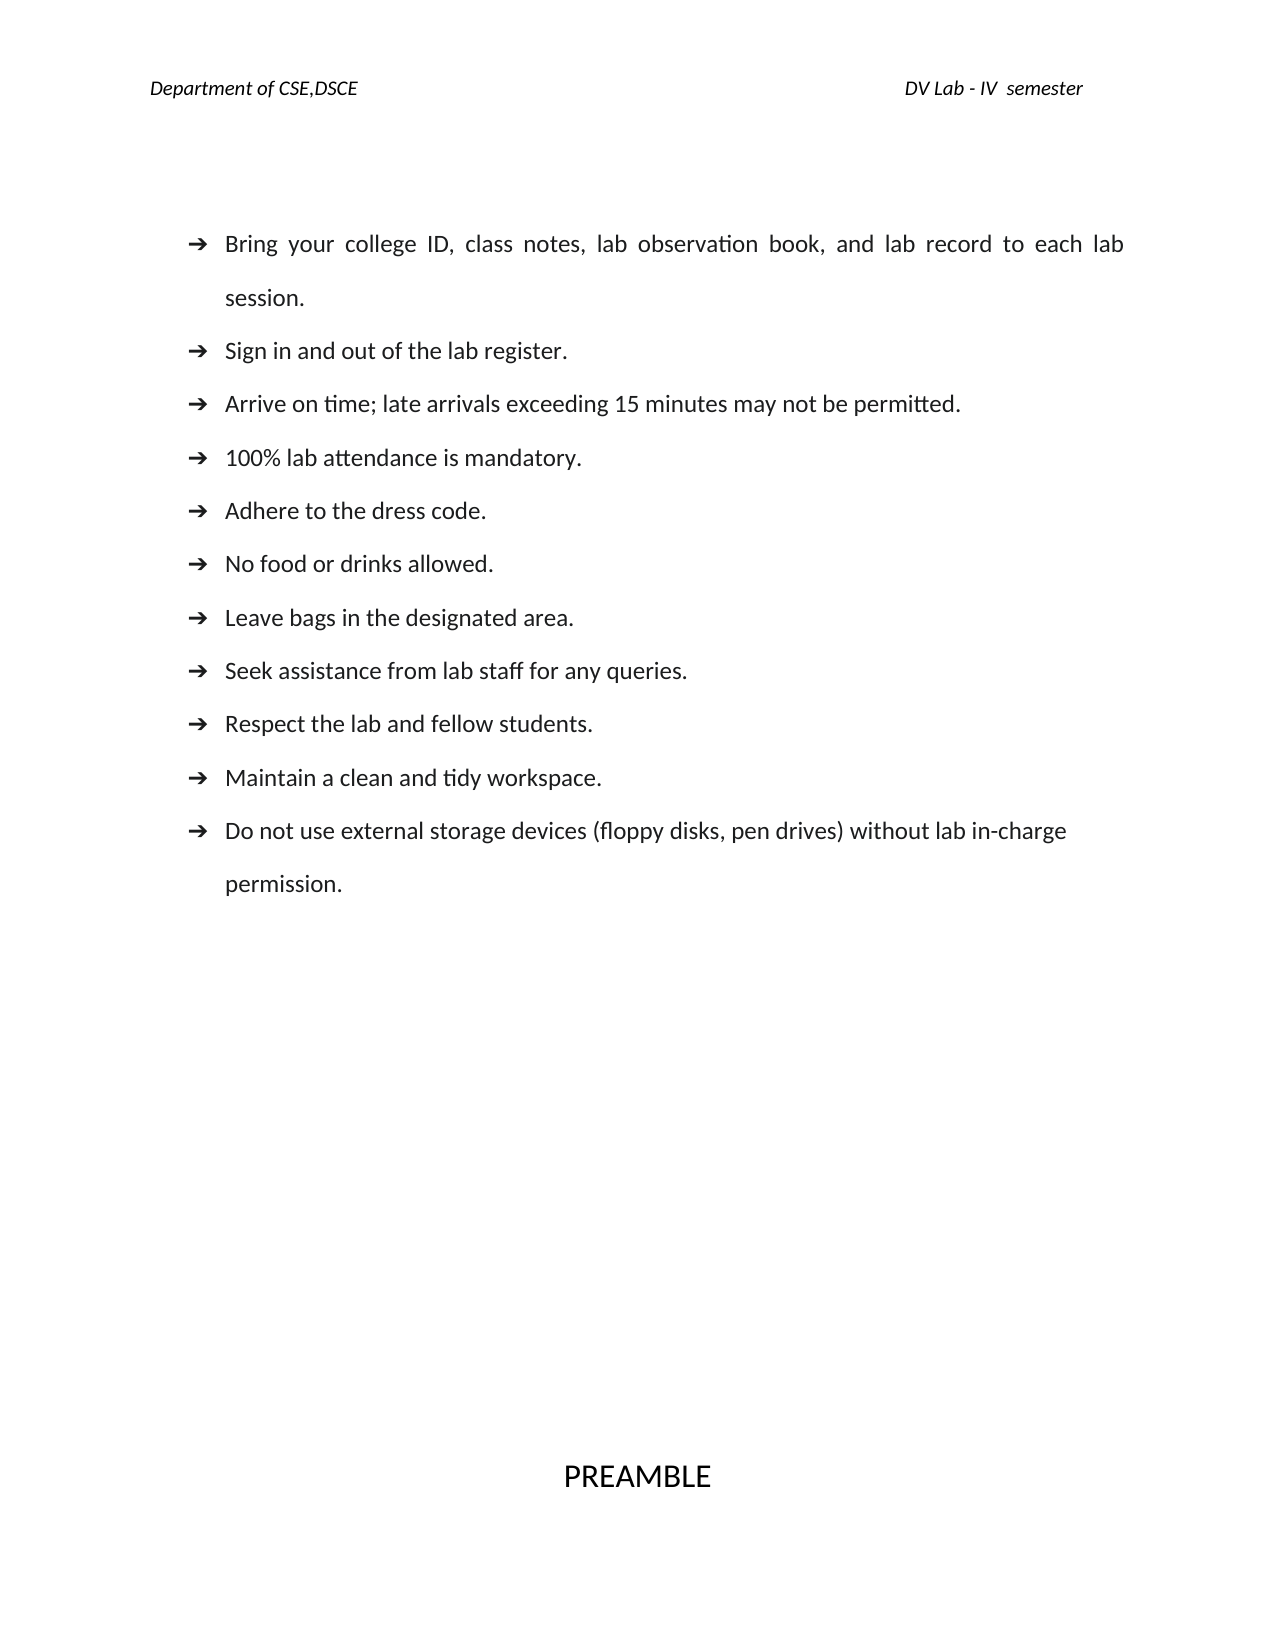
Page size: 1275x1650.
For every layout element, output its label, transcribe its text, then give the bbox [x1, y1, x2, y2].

list No food or drinks allowed. [187, 548, 1125, 579]
list Sign in and out of the lab register. [187, 335, 1125, 366]
text PREAMBLE [150, 1455, 1125, 1496]
list Do not use external storage devices (floppy disks, pen drives) without lab in-charge permission. [187, 815, 1125, 899]
list Arrive on time; late arrivals exceeding 15 minutes may not be permitted. [187, 388, 1125, 419]
list 100% lab attendance is mandatory. [187, 442, 1125, 472]
list Seek assistance from lab staff for any queries. [187, 655, 1125, 686]
list Respect the lab and fellow students. [187, 708, 1125, 739]
list Leave bags in the designated area. [187, 602, 1125, 632]
list Bring your college ID, class notes, lab observation book, and lab record to each lab session. [187, 228, 1125, 312]
list Adhere to the dress code. [187, 495, 1125, 526]
list Maintain a clean and tidy workspace. [187, 762, 1125, 792]
